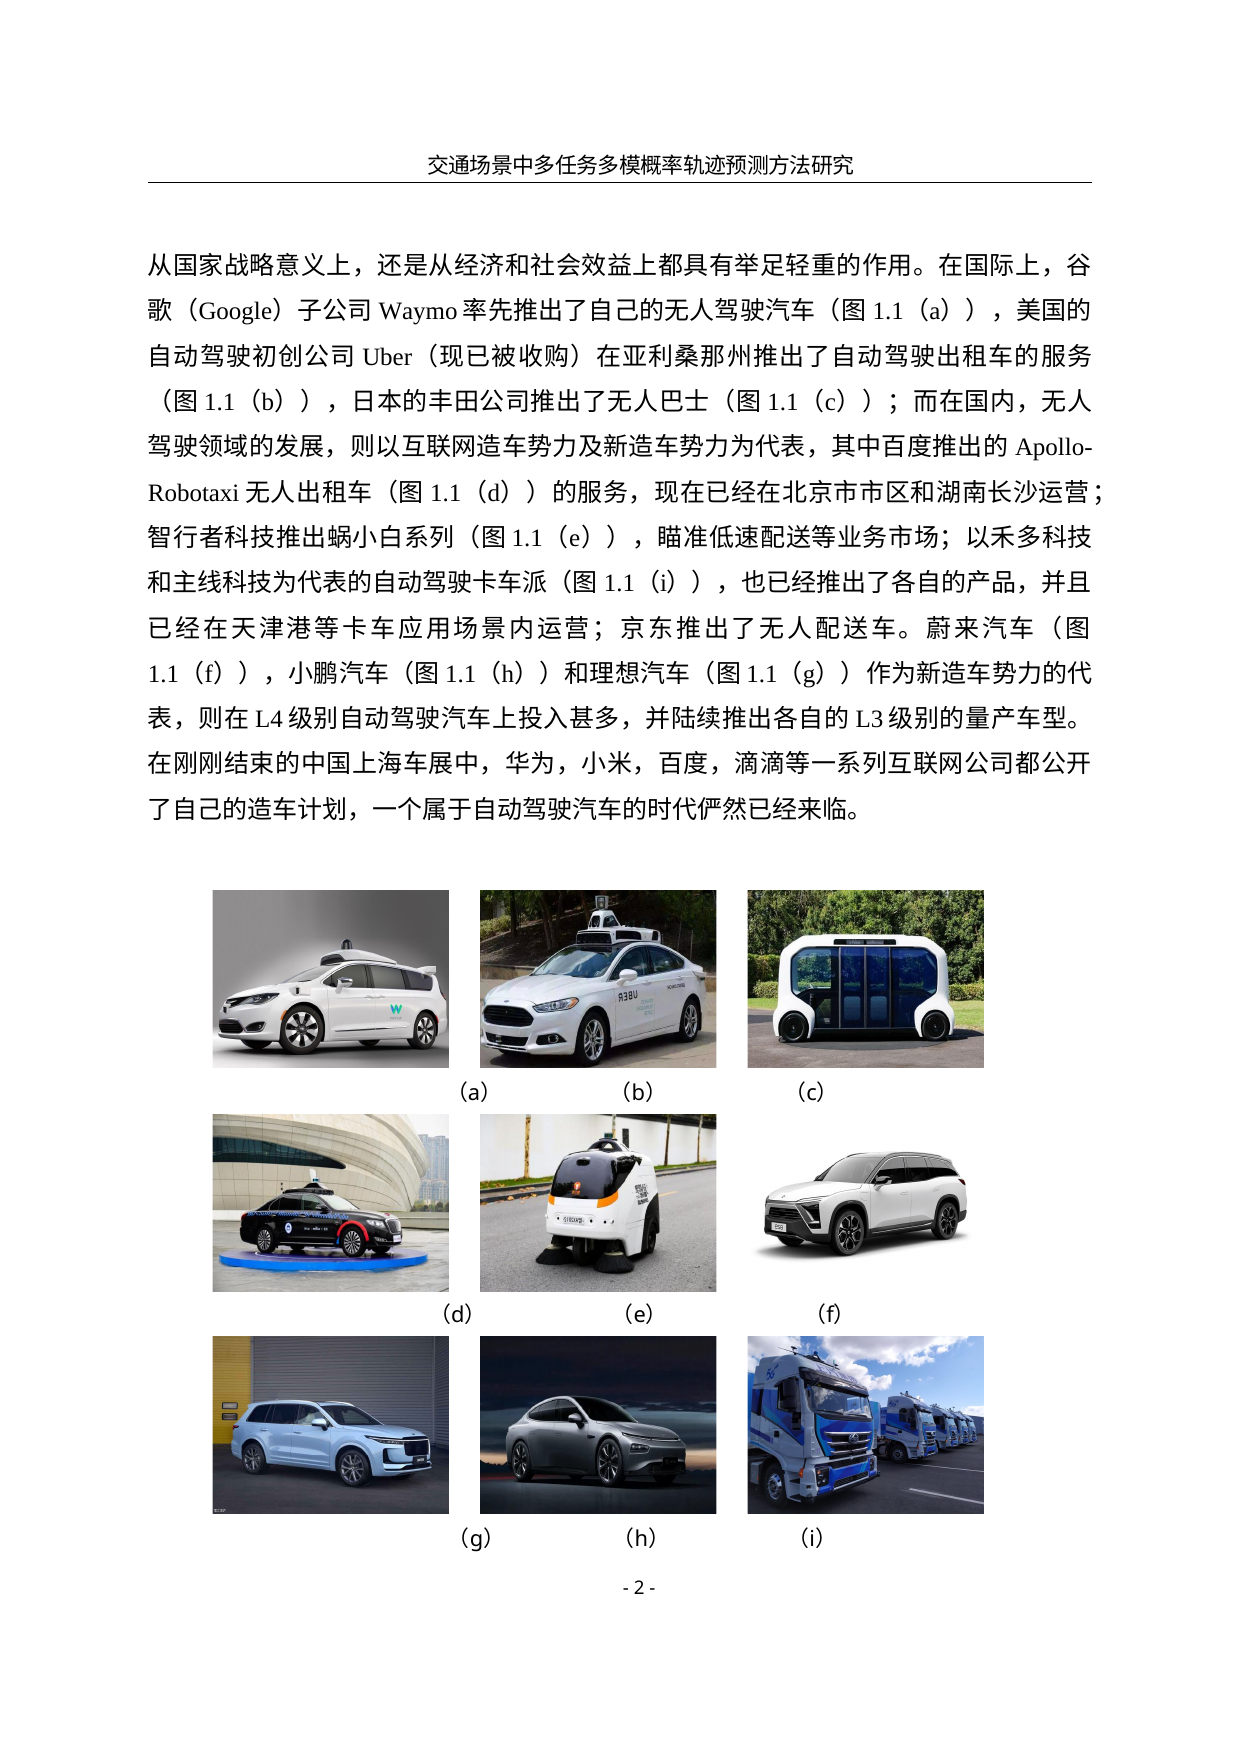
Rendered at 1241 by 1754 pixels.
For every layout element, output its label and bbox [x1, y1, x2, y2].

picture [212, 1114, 449, 1292]
picture [747, 890, 984, 1068]
picture [747, 1336, 984, 1514]
text [148, 246, 1092, 826]
picture [212, 890, 449, 1068]
picture [747, 1114, 984, 1292]
picture [480, 1114, 717, 1292]
picture [480, 1336, 717, 1514]
picture [480, 890, 717, 1068]
picture [212, 1336, 449, 1514]
